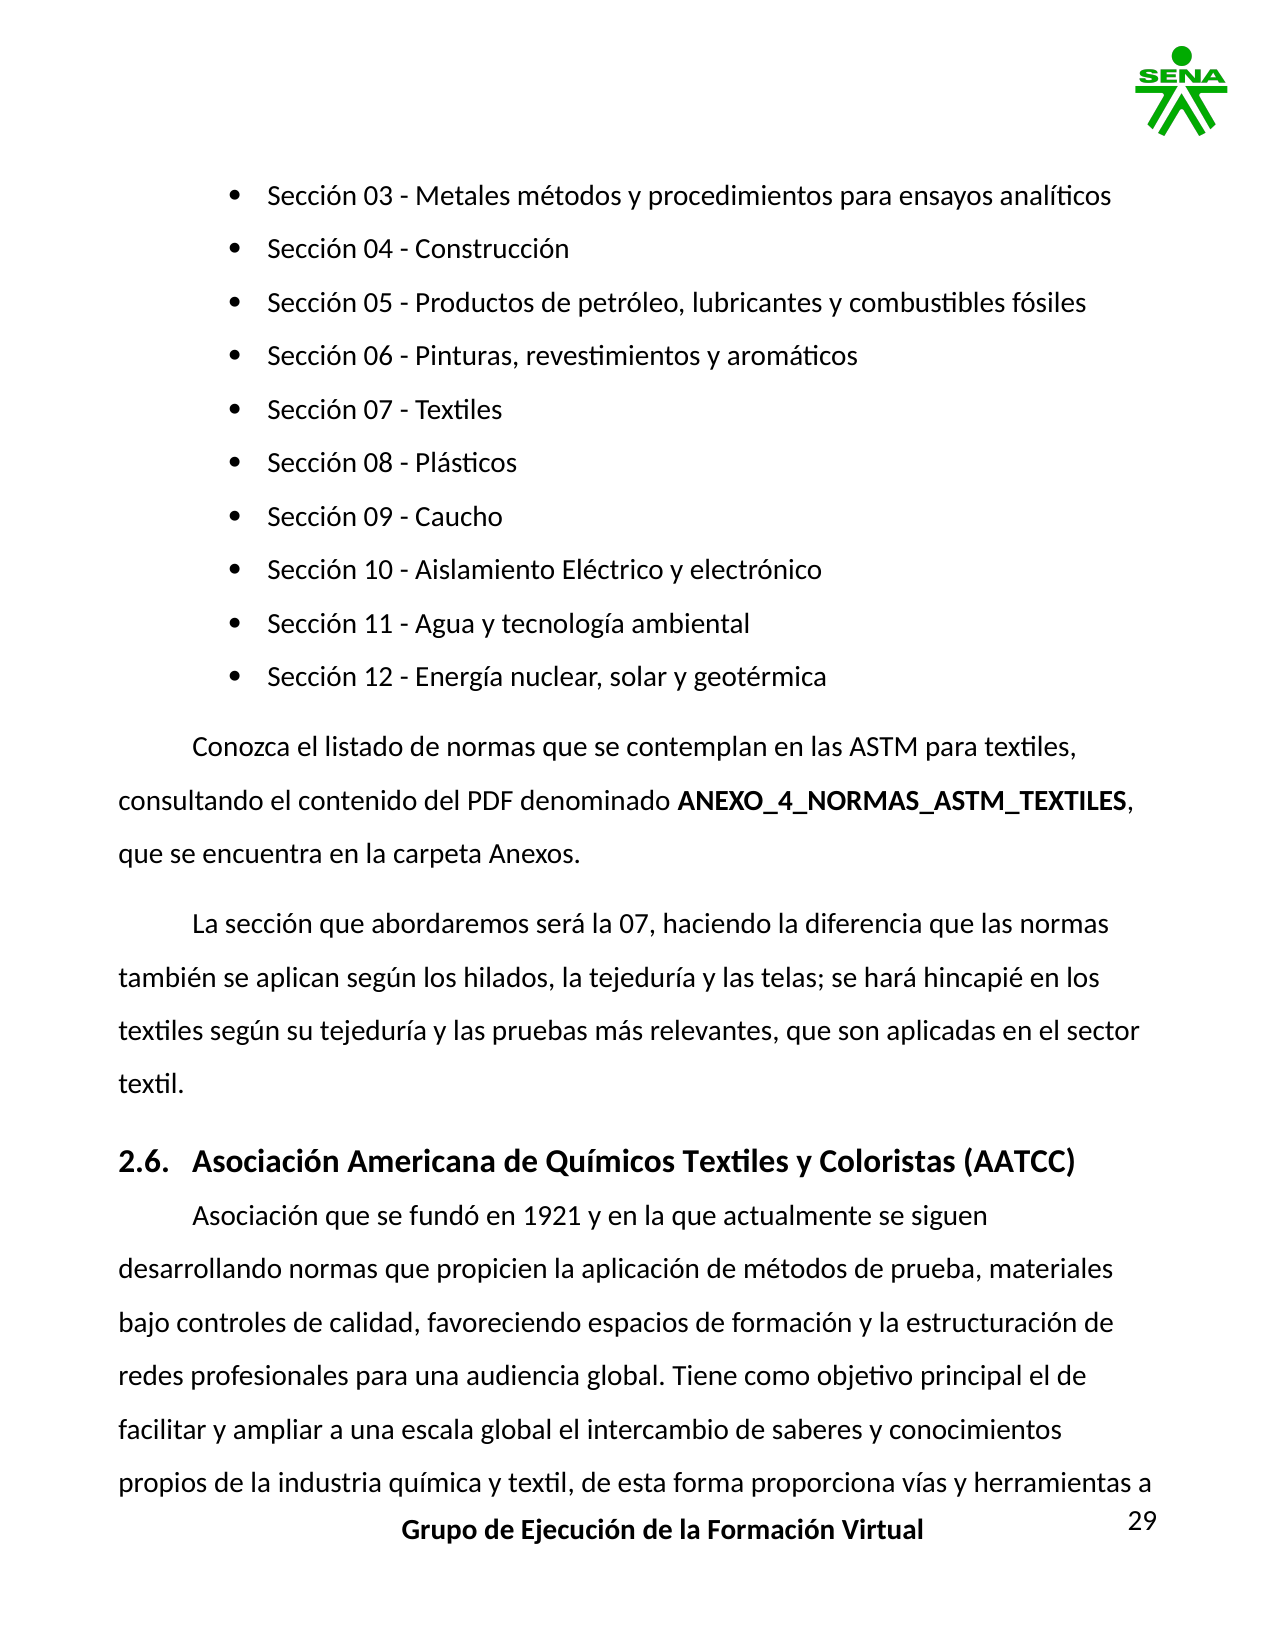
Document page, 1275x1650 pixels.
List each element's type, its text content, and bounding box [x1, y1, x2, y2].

text La sección que abordaremos será la 07, haciendo la diferencia que las normas también se aplican según los hilados, la tejeduría y las telas; se hará hincapié en los textiles según su tejeduría y las pruebas más relevantes, que son aplicadas en el sector textil. [118, 905, 1157, 1101]
subtitle Asociación Americana de Químicos Textiles y Coloristas (AATCC) [118, 1140, 1157, 1181]
list Sección 05 - Productos de petróleo, lubricantes y combustibles fósiles [229, 284, 1157, 320]
list Sección 08 - Plásticos [229, 444, 1157, 480]
list Sección 04 - Construcción [229, 231, 1157, 266]
picture [1135, 46, 1228, 136]
list Sección 10 - Aislamiento Eléctrico y electrónico [229, 551, 1157, 587]
list Sección 12 - Energía nuclear, solar y geotérmica [229, 658, 1157, 694]
list Sección 07 - Textiles [229, 391, 1157, 427]
list Sección 06 - Pinturas, revestimientos y aromáticos [229, 337, 1157, 373]
list Sección 03 - Metales métodos y procedimientos para ensayos analíticos [229, 177, 1157, 213]
text Conozca el listado de normas que se contemplan en las ASTM para textiles, consultando el contenido del PDF denominado ANEXO_4_NORMAS_ASTM_TEXTILES, que se encuentra en la carpeta Anexos. [118, 728, 1157, 871]
list Sección 09 - Caucho [229, 498, 1157, 533]
list Sección 11 - Agua y tecnología ambiental [229, 605, 1157, 640]
